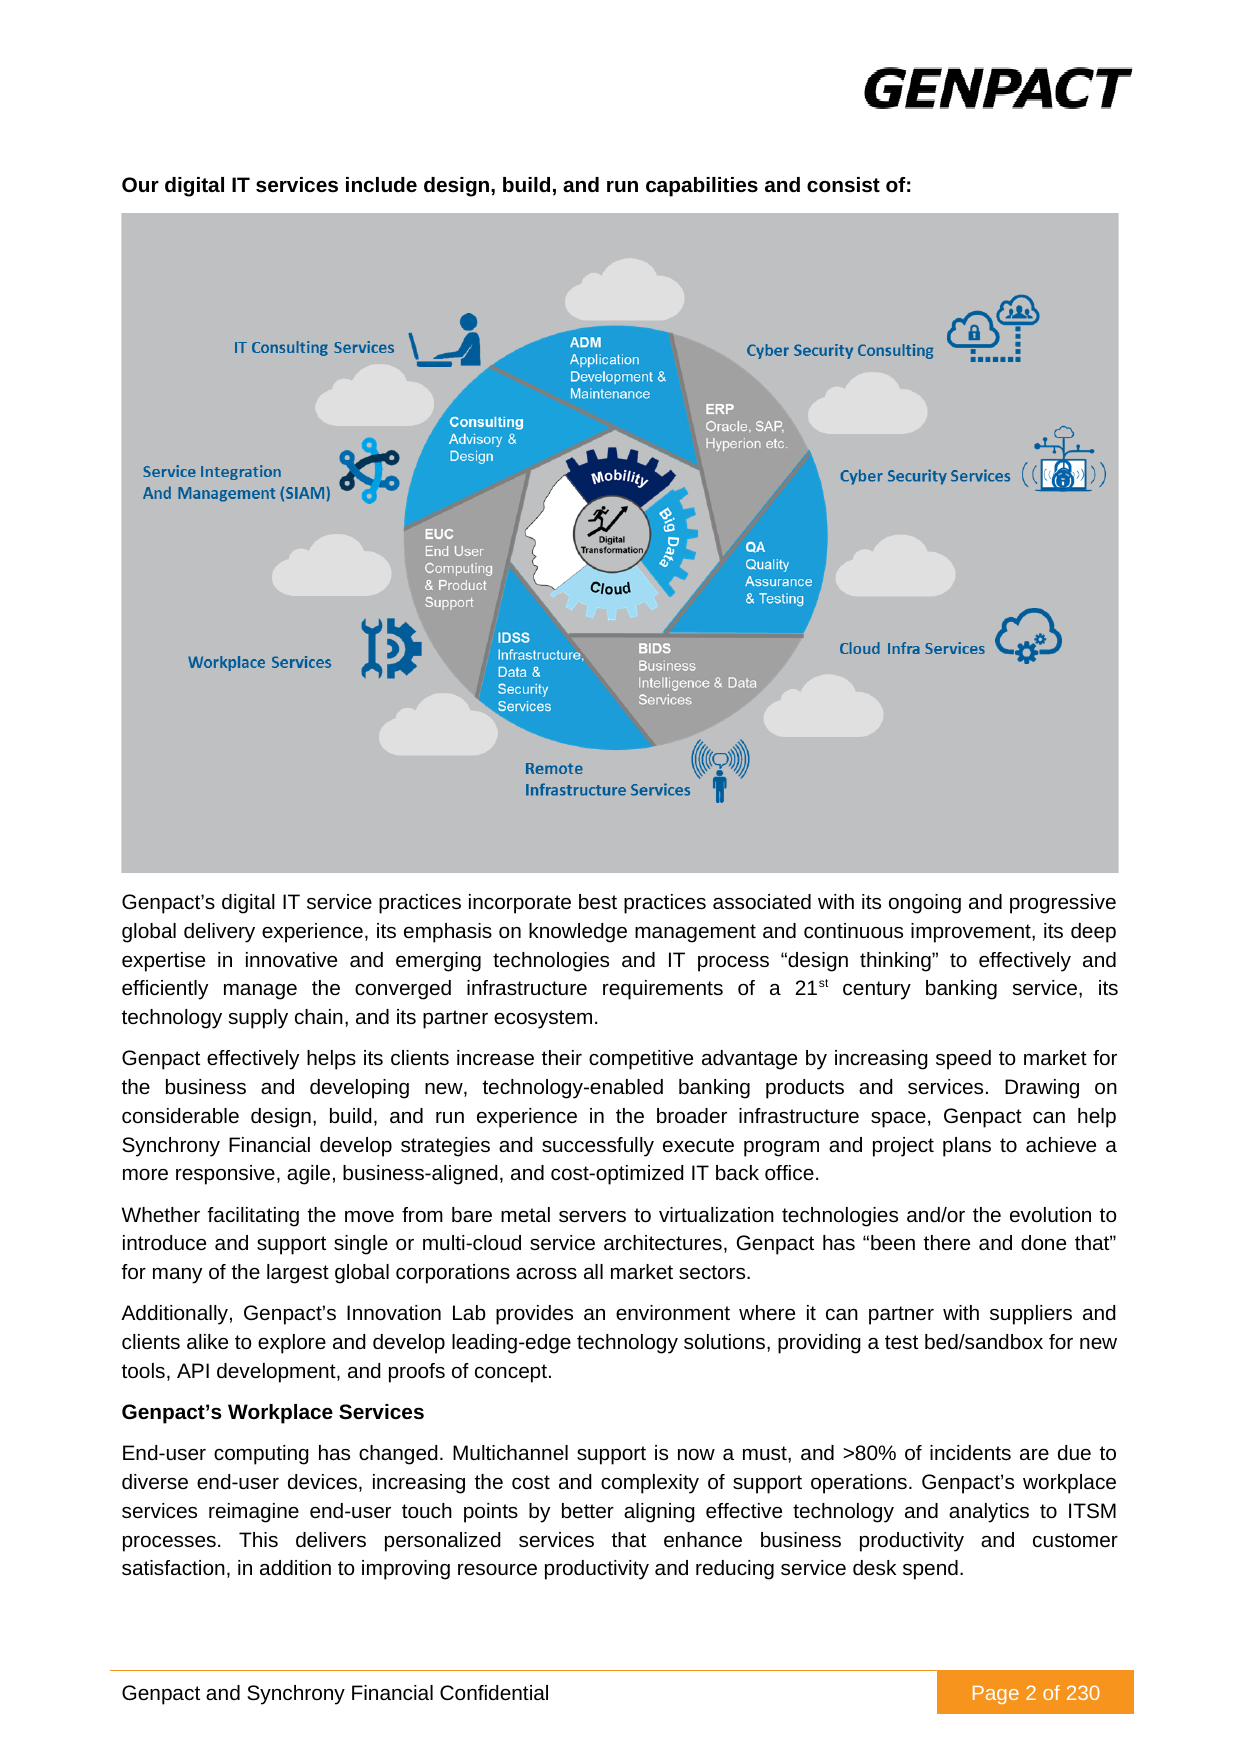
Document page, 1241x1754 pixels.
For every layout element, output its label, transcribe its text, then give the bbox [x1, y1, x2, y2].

text Additionally, Genpact’s Innovation Lab provides an environment where it can partner with suppliers and clients alike to explore and develop leading-edge technology solutions, providing a test bed/sandbox for new tools, API development, and proofs of concept. [121, 1301, 1119, 1383]
text Genpact effectively helps its clients increase their competitive advantage by increasing speed to market for the business and developing new, technology-enabled banking products and services. Drawing on considerable design, build, and run experience in the broader infrastructure space, Genpact can help Synchrony Financial develop strategies and successfully execute program and project plans to achieve a more responsive, agile, business-aligned, and cost-optimized IT back office. [121, 1046, 1119, 1185]
text Whether facilitating the move from bare metal servers to virtualization technologies and/or the evolution to introduce and support single or multi-cloud service architectures, Genpact has “been there and done that” for many of the largest global corporations across all market sectors. [121, 1202, 1119, 1284]
text Genpact’s digital IT service practices incorporate best practices associated with its ongoing and progressive global delivery experience, its emphasis on knowledge management and continuous improvement, its deep expertise in innovative and emerging technologies and IT process “design thinking” to effectively and efficiently manage the converged infrastructure requirements of a 21st century banking service, its technology supply chain, and its partner ecosystem. [121, 890, 1119, 1029]
text End-user computing has changed. Multichannel support is now a must, and >80% of incidents are due to diverse end-user devices, increasing the cost and complexity of support operations. Genpact’s workplace services reimagine end-user touch points by better aligning effective technology and analytics to ITSM processes. This delivers personalized services that enhance business productivity and customer satisfaction, in addition to improving resource productivity and reducing service desk spend. [121, 1441, 1119, 1580]
picture [858, 56, 1134, 119]
text Genpact’s Workplace Services [121, 1400, 1119, 1424]
text Our digital IT services include design, build, and run capabilities and consist of: [121, 172, 1119, 196]
picture [121, 213, 1119, 873]
